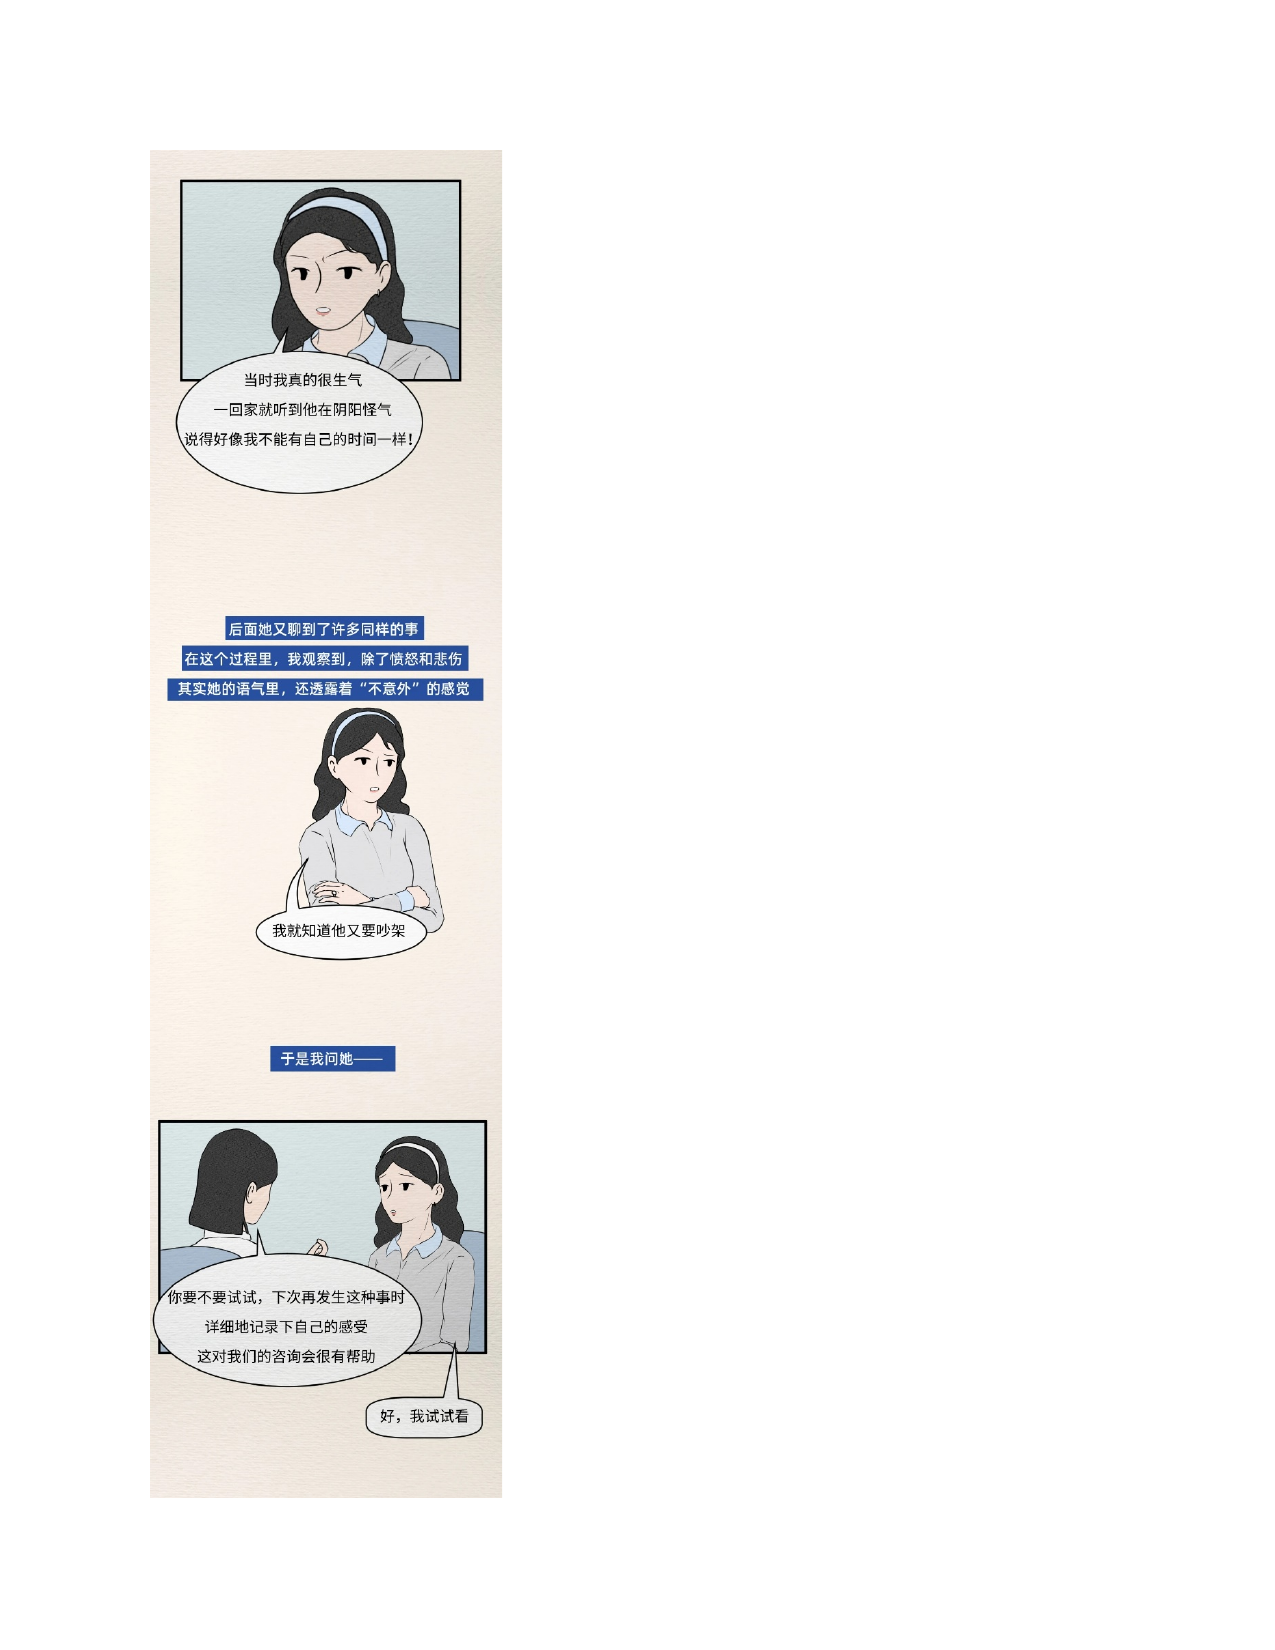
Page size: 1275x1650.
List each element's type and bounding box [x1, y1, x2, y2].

picture [150, 150, 503, 1498]
